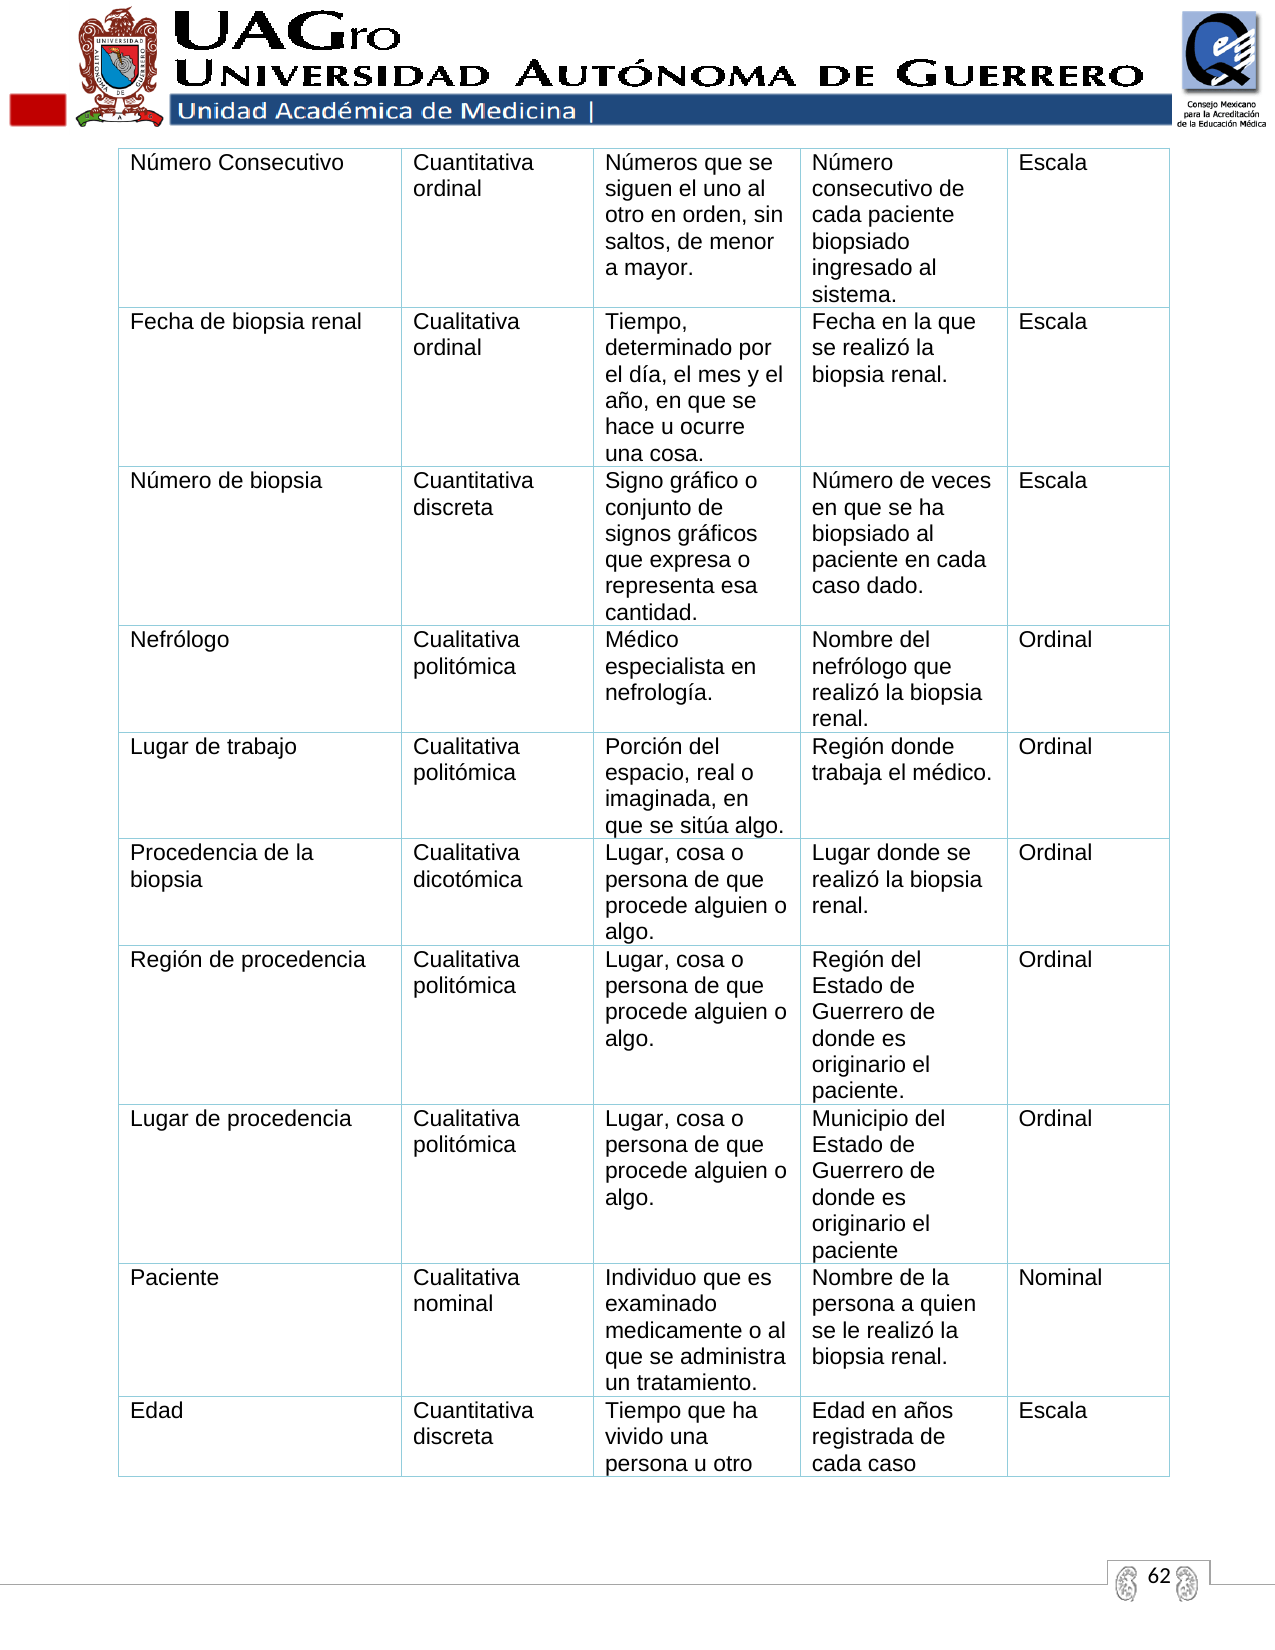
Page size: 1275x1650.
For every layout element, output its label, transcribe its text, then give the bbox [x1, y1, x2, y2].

table_cell Número de biopsia [119, 467, 401, 625]
table_cell Ordinal [1008, 946, 1169, 1104]
table_cell Individuo que es examinado medicamente o al que se administra un tratamiento. [717, 1264, 800, 1396]
table_cell Nefrólogo [119, 626, 401, 732]
table_cell Lugar de procedencia [119, 1105, 401, 1263]
table_cell Ordinal [1008, 733, 1169, 838]
table_cell Escala [1008, 308, 1169, 466]
table_cell Porción del espacio, real o imaginada, en que se sitúa algo. [719, 733, 800, 838]
table_cell Número consecutivo de cada paciente biopsiado ingresado al sistema. [801, 149, 1007, 307]
table_cell Lugar, cosa o persona de que procede alguien o algo. [594, 946, 800, 1104]
picture [1174, 1562, 1202, 1604]
table_cell Fecha de biopsia renal [119, 308, 401, 466]
table_cell Cuantitativa ordinal [402, 149, 593, 307]
table_cell Tiempo que ha vivido una persona u otro ser vivo contando desde su nacimiento. [594, 1397, 800, 1476]
table_cell Edad [119, 1397, 401, 1476]
table_cell Cualitativa politómica [402, 946, 593, 1104]
table_cell Cuantitativa discreta [402, 1397, 593, 1476]
table_cell Nombre del nefrólogo que realizó la biopsia renal. [801, 626, 1007, 732]
table_cell Municipio del Estado de Guerrero de donde es originario el paciente [801, 1105, 1007, 1263]
table_cell Lugar, cosa o persona de que procede alguien o algo. [594, 1105, 800, 1263]
table_cell Cualitativa nominal [402, 1264, 593, 1396]
table_cell Escala [1008, 467, 1169, 625]
table_cell Fecha en la que se realizó la biopsia renal. [801, 308, 1007, 466]
table_cell Paciente [119, 1264, 401, 1396]
table_cell Ordinal [1008, 839, 1169, 944]
table_cell Nominal [1008, 1264, 1169, 1396]
table_cell Lugar, cosa o persona de que procede alguien o algo. [654, 839, 800, 944]
table_cell Número de veces en que se ha biopsiado al paciente en cada caso dado. [801, 467, 1007, 625]
table_cell Número Consecutivo [119, 149, 401, 307]
table_cell Lugar donde se realizó la biopsia renal. [801, 839, 1007, 944]
table_cell Región de procedencia [119, 946, 401, 1104]
table_cell Cualitativa dicotómica [402, 839, 593, 944]
table_cell Signo gráfico o conjunto de signos gráficos que expresa o representa esa cantidad. [594, 467, 800, 625]
table_cell Escala [1008, 1397, 1169, 1476]
picture [3, 0, 1272, 135]
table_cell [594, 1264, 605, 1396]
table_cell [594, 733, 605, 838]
table_cell Escala [1008, 149, 1169, 307]
table_cell Médico especialista en nefrología. [594, 626, 800, 732]
table_cell Tiempo, determinado por el día, el mes y el año, en que se hace u ocurre una cosa. [688, 308, 800, 466]
picture [1111, 1562, 1139, 1604]
table_cell Cualitativa politómica [402, 1105, 593, 1263]
table_cell Cualitativa politómica [402, 733, 593, 838]
table_cell Nombre de la persona a quien se le realizó la biopsia renal. [801, 1264, 1007, 1396]
table_cell Edad en años registrada de cada caso confirmado y en cada evaluación. [801, 1397, 1007, 1476]
table_cell Región donde trabaja el médico. [801, 733, 1007, 838]
table_cell Cualitativa politómica [402, 626, 593, 732]
table_cell Ordinal [1008, 626, 1169, 732]
table_cell Ordinal [1008, 1105, 1169, 1263]
table_cell Región del Estado de Guerrero de donde es originario el paciente. [801, 946, 1007, 1104]
table_cell Cualitativa ordinal [402, 308, 593, 466]
table_cell Cuantitativa discreta [402, 467, 593, 625]
table_cell Procedencia de la biopsia [119, 839, 401, 944]
table_cell Lugar de trabajo [119, 733, 401, 838]
table_cell Números que se siguen el uno al otro en orden, sin saltos, de menor a mayor. [594, 149, 800, 307]
